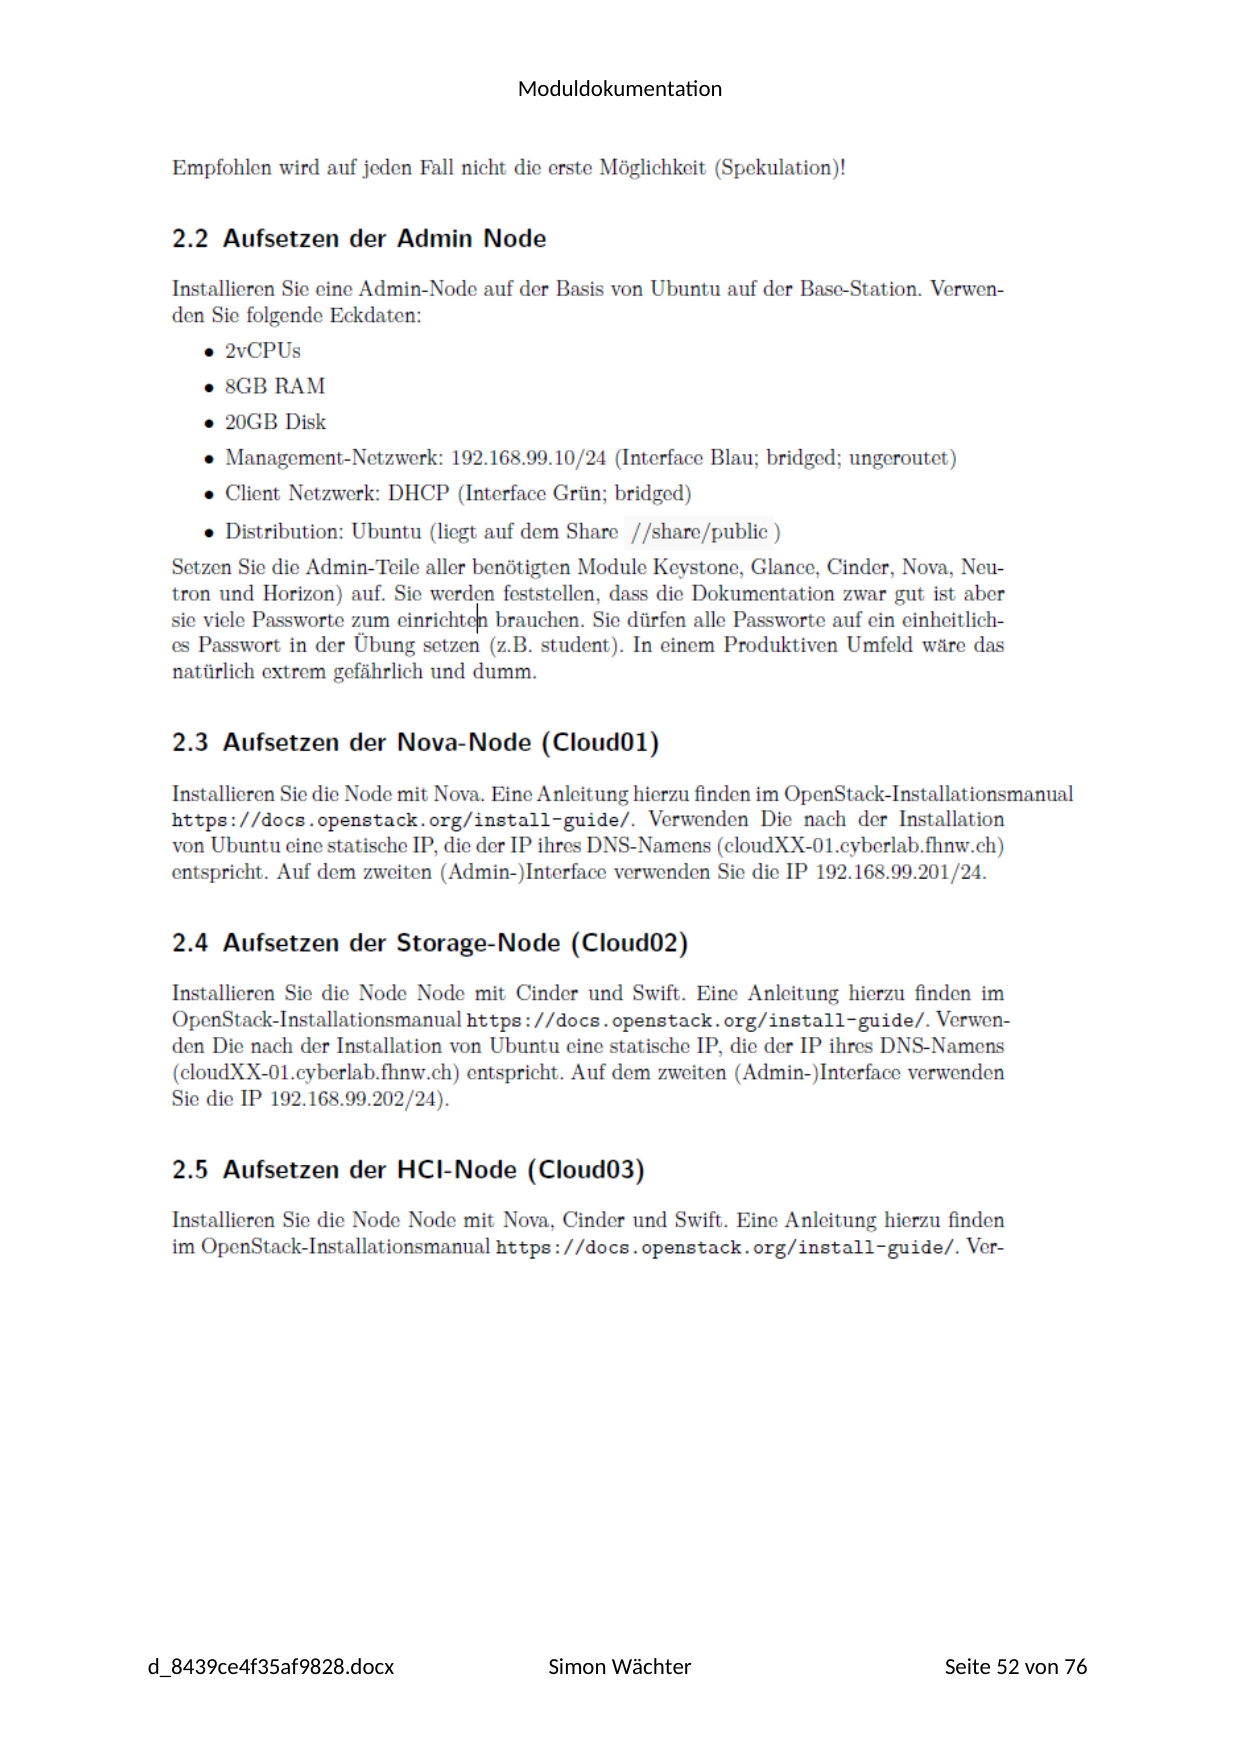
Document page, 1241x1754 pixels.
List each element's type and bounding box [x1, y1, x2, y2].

picture [147, 147, 1093, 1280]
